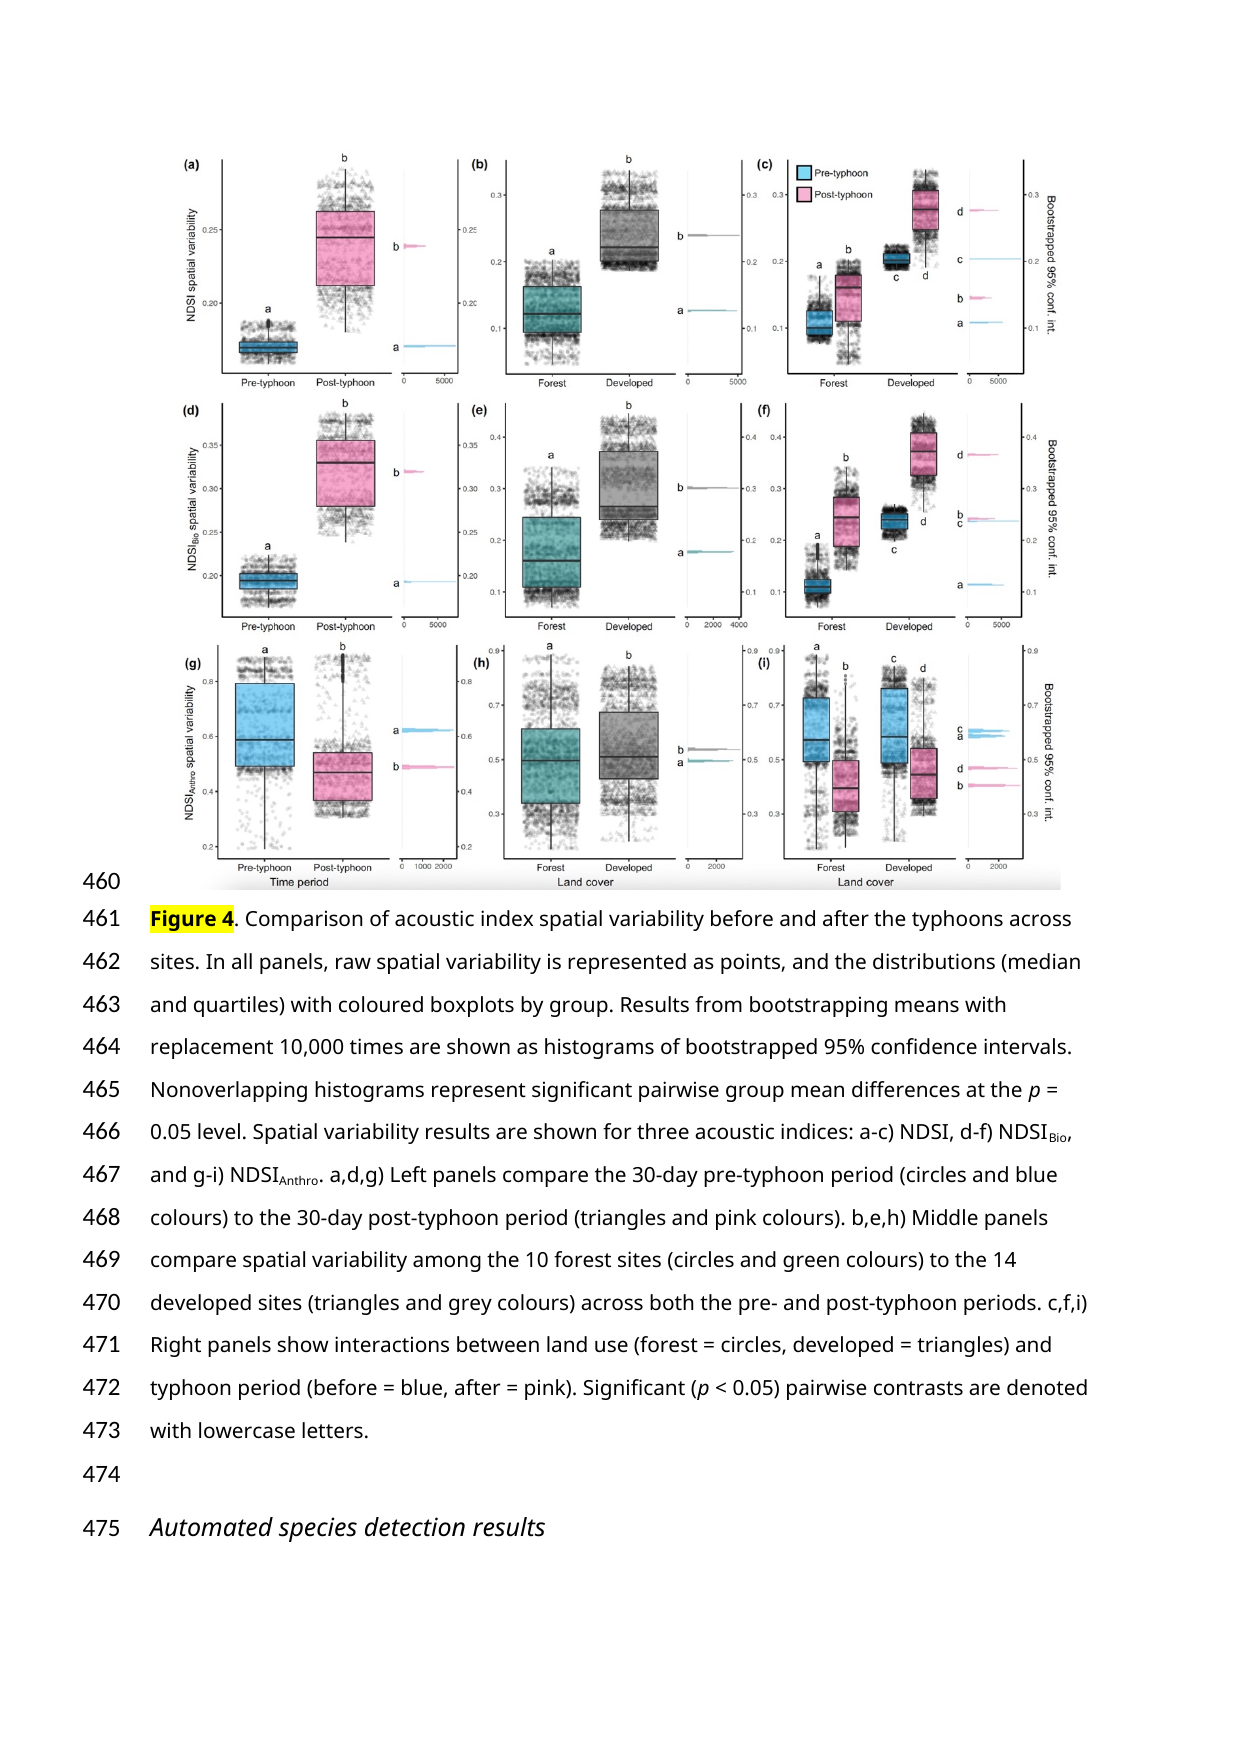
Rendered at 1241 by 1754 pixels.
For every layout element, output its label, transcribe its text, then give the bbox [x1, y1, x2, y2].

text Automated species detection results [150, 1509, 1090, 1543]
picture [179, 150, 1061, 890]
text Figure 4. Comparison of acoustic index spatial variability before and after the typhoons across sites. In all panels, raw spatial variability is represented as points, and the distributions (median and quartiles) with coloured boxplots by group. Results from bootstrapping means with replacement 10,000 times are shown as histograms of bootstrapped 95% confidence intervals. Nonoverlapping histograms represent significant pairwise group mean differences at the p = 0.05 level. Spatial variability results are shown for three acoustic indices: a-c) NDSI, d-f) NDSIBio, and g-i) NDSIAnthro. a,d,g) Left panels compare the 30-day pre-typhoon period (circles and blue colours) to the 30-day post-typhoon period (triangles and pink colours). b,e,h) Middle panels compare spatial variability among the 10 forest sites (circles and green colours) to the 14 developed sites (triangles and grey colours) across both the pre- and post-typhoon periods. c,f,i) Right panels show interactions between land use (forest = circles, developed = triangles) and typhoon period (before = blue, after = pink). Significant (p < 0.05) pairwise contrasts are denoted with lowercase letters. [150, 904, 1090, 1444]
